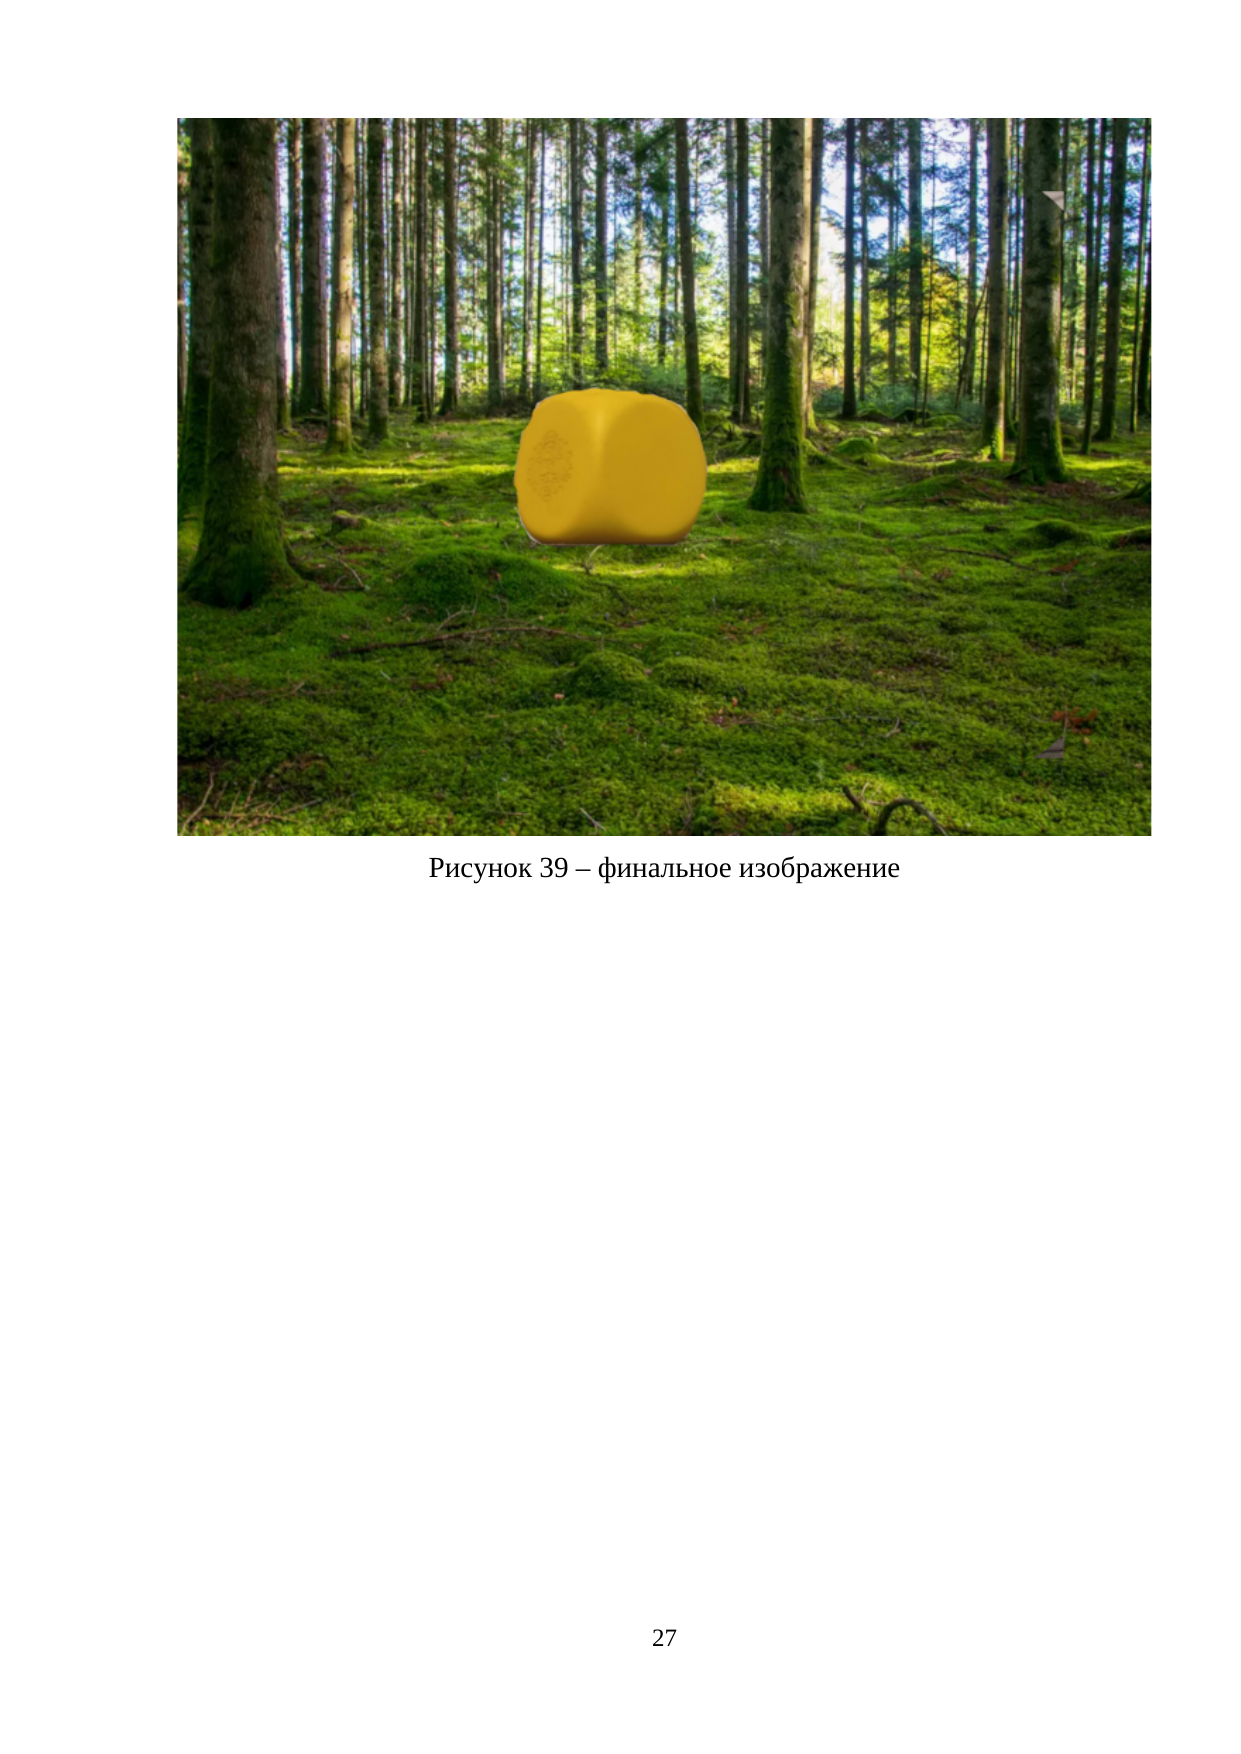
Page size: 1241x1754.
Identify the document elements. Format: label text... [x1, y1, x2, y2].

text Рисунок 39 – финальное изображение [177, 850, 1152, 884]
picture [177, 118, 1152, 836]
